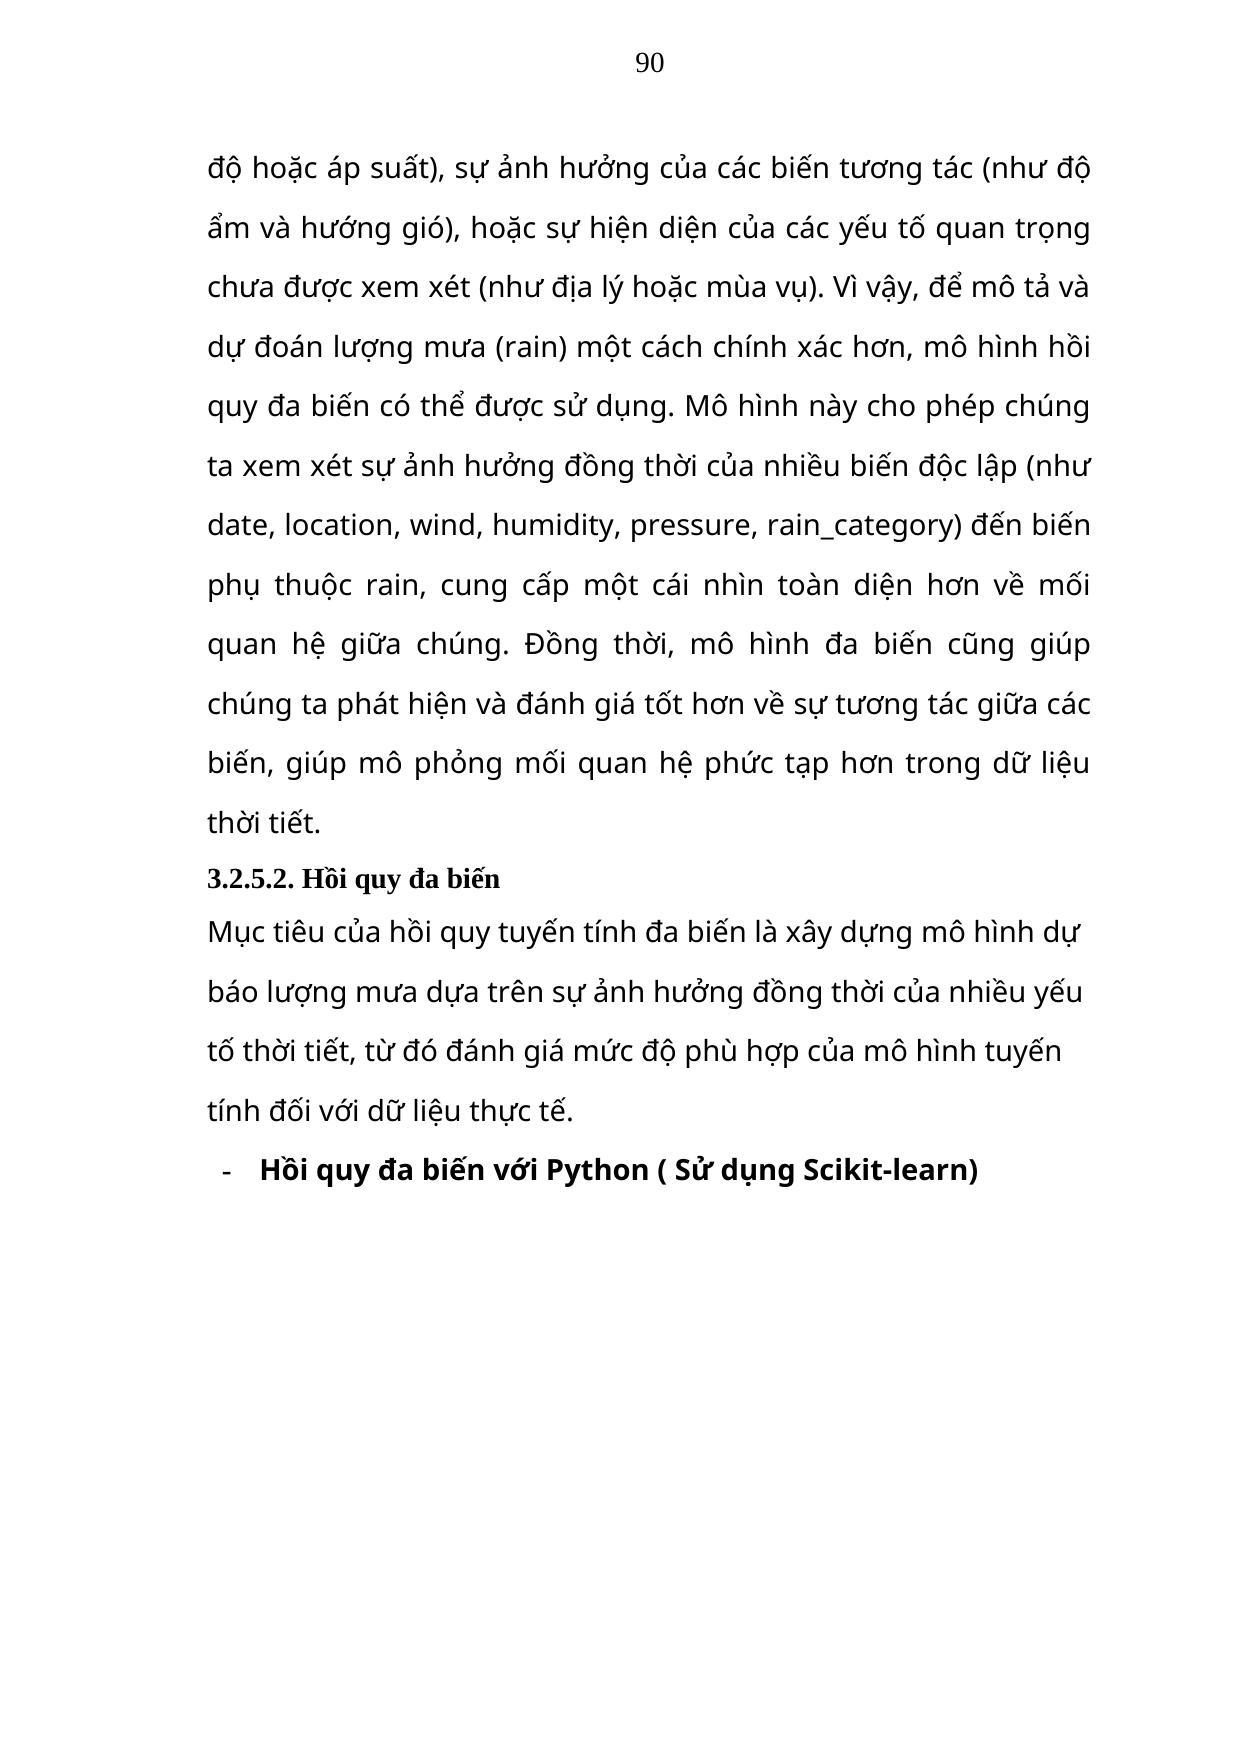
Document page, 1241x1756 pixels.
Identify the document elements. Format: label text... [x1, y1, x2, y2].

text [207, 148, 1092, 842]
subtitle 3.2.5.2. Hồi quy đa biến [207, 861, 1092, 895]
text Mục tiêu của hồi quy tuyến tính đa biến là xây dựng mô hình dự báo lượng mưa dựa trên sự ảnh hưởng đồng thời của nhiều yếu tố thời tiết, từ đó đánh giá mức độ phù hợp của mô hình tuyến tính đối với dữ liệu thực tế. [207, 912, 1092, 1130]
list Hồi quy đa biến với Python ( Sử dụng Scikit-learn) [222, 1150, 1092, 1189]
